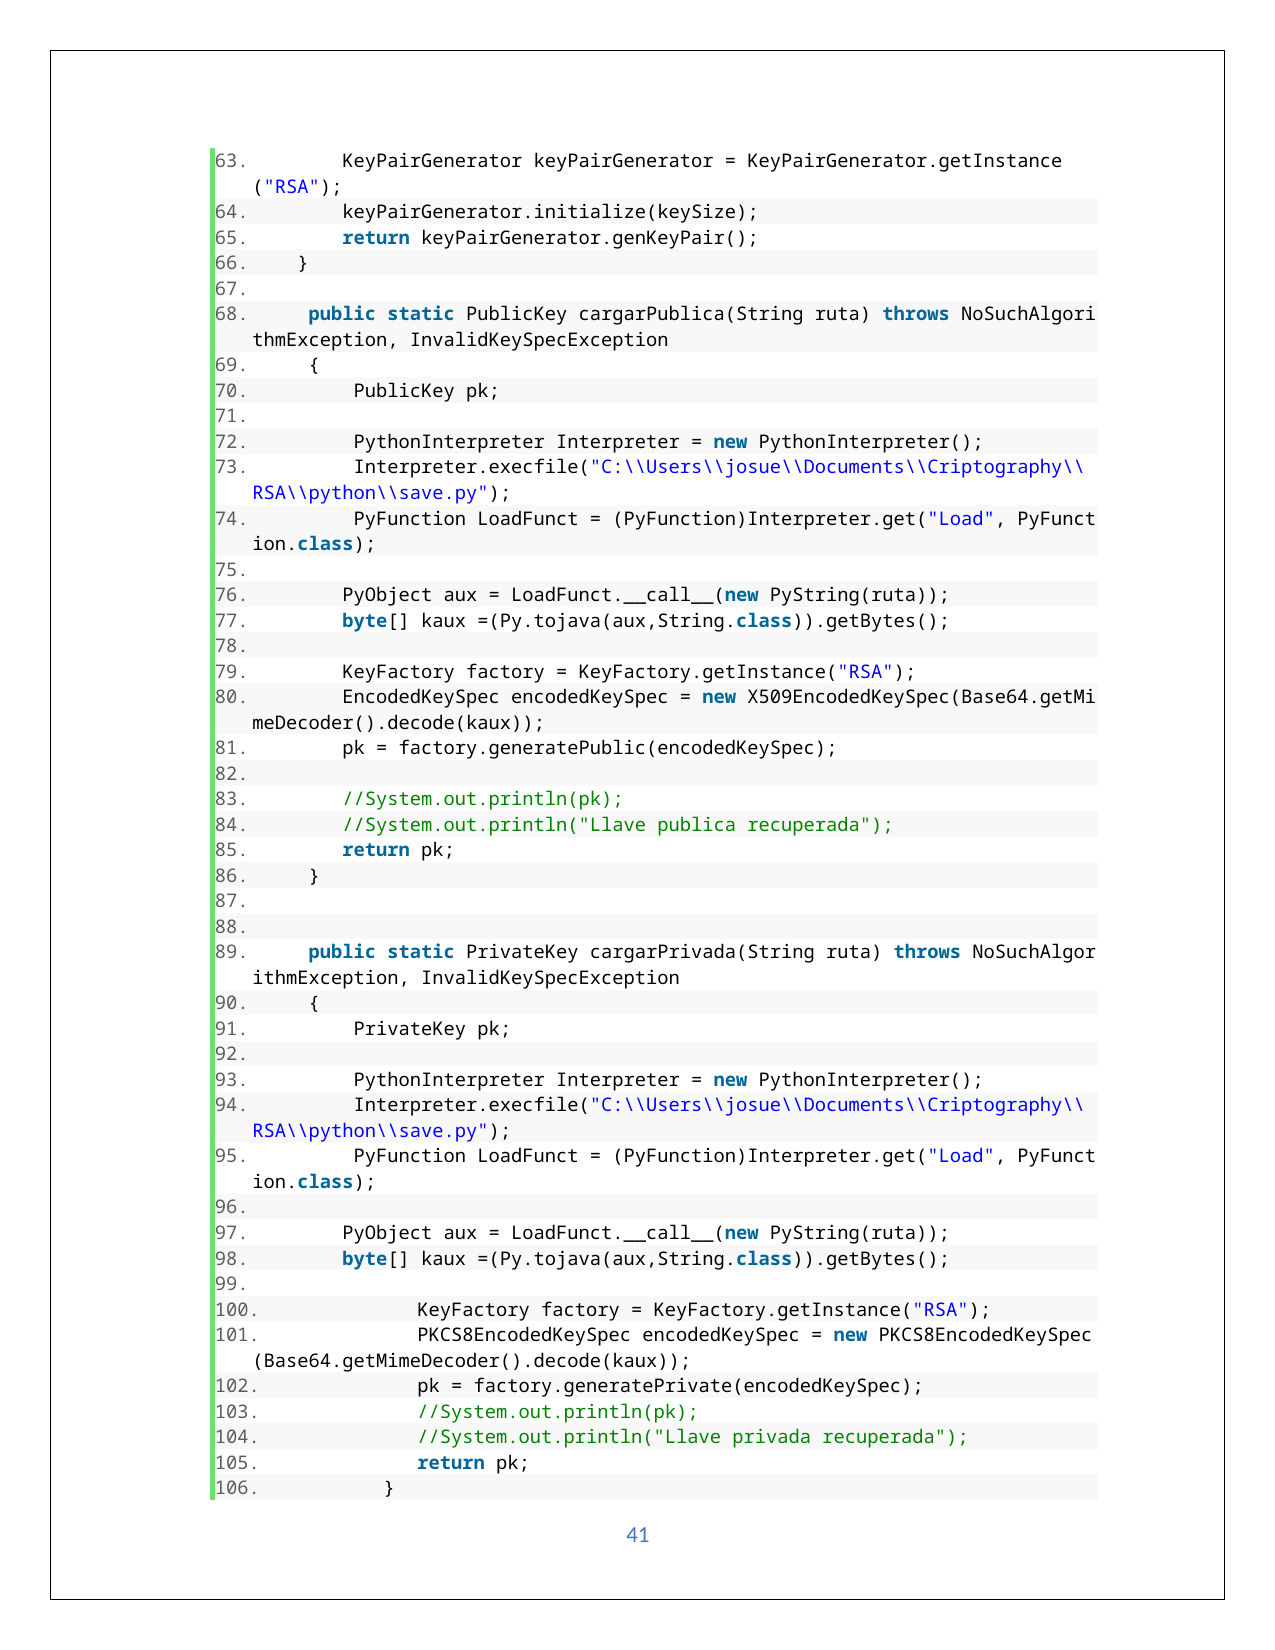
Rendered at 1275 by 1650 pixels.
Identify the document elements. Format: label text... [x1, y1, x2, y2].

list } [215, 249, 1098, 275]
list PyFunction LoadFunct = (PyFunction)Interpreter.get("Load", PyFunction.class); [215, 1143, 1098, 1194]
list KeyFactory factory = KeyFactory.getInstance("RSA"); [215, 658, 1098, 683]
list { [215, 990, 1098, 1015]
list PKCS8EncodedKeySpec encodedKeySpec = new PKCS8EncodedKeySpec(Base64.getMimeDecoder().decode(kaux)); [215, 1321, 1098, 1372]
list } [215, 862, 1098, 888]
list PrivateKey pk; [215, 1015, 1098, 1041]
list public static PrivateKey cargarPrivada(String ruta) throws NoSuchAlgorithmException, InvalidKeySpecException [215, 939, 1098, 990]
list pk = factory.generatePrivate(encodedKeySpec); [215, 1372, 1098, 1398]
list PyObject aux = LoadFunct.__call__(new PyString(ruta)); [215, 1219, 1098, 1245]
list //System.out.println(pk); [215, 786, 1098, 811]
list //System.out.println(pk); [215, 1398, 1098, 1423]
list PythonInterpreter Interpreter = new PythonInterpreter(); [215, 428, 1098, 454]
list //System.out.println("Llave privada recuperada"); [215, 1423, 1098, 1449]
list Interpreter.execfile("C:\\Users\\josue\\Documents\\Criptography\\RSA\\python\\save.py"); [215, 1092, 1098, 1143]
list return pk; [215, 837, 1098, 862]
list return keyPairGenerator.genKeyPair(); [215, 224, 1098, 249]
list return pk; [215, 1449, 1098, 1474]
list //System.out.println("Llave publica recuperada"); [215, 811, 1098, 837]
list public static PublicKey cargarPublica(String ruta) throws NoSuchAlgorithmException, InvalidKeySpecException [215, 301, 1098, 352]
list PythonInterpreter Interpreter = new PythonInterpreter(); [215, 1066, 1098, 1092]
list EncodedKeySpec encodedKeySpec = new X509EncodedKeySpec(Base64.getMimeDecoder().decode(kaux)); [215, 683, 1098, 734]
list KeyFactory factory = KeyFactory.getInstance("RSA"); [215, 1296, 1098, 1321]
list KeyPairGenerator keyPairGenerator = KeyPairGenerator.getInstance("RSA"); [210, 147, 1098, 198]
list } [215, 1474, 1098, 1500]
list Interpreter.execfile("C:\\Users\\josue\\Documents\\Criptography\\RSA\\python\\save.py"); [215, 454, 1098, 505]
list PyFunction LoadFunct = (PyFunction)Interpreter.get("Load", PyFunction.class); [215, 505, 1098, 556]
list byte[] kaux =(Py.tojava(aux,String.class)).getBytes(); [215, 1245, 1098, 1270]
list PyObject aux = LoadFunct.__call__(new PyString(ruta)); [215, 581, 1098, 607]
list PublicKey pk; [215, 377, 1098, 403]
list pk = factory.generatePublic(encodedKeySpec); [215, 734, 1098, 760]
list byte[] kaux =(Py.tojava(aux,String.class)).getBytes(); [215, 607, 1098, 632]
list keyPairGenerator.initialize(keySize); [215, 198, 1098, 224]
list { [215, 352, 1098, 377]
